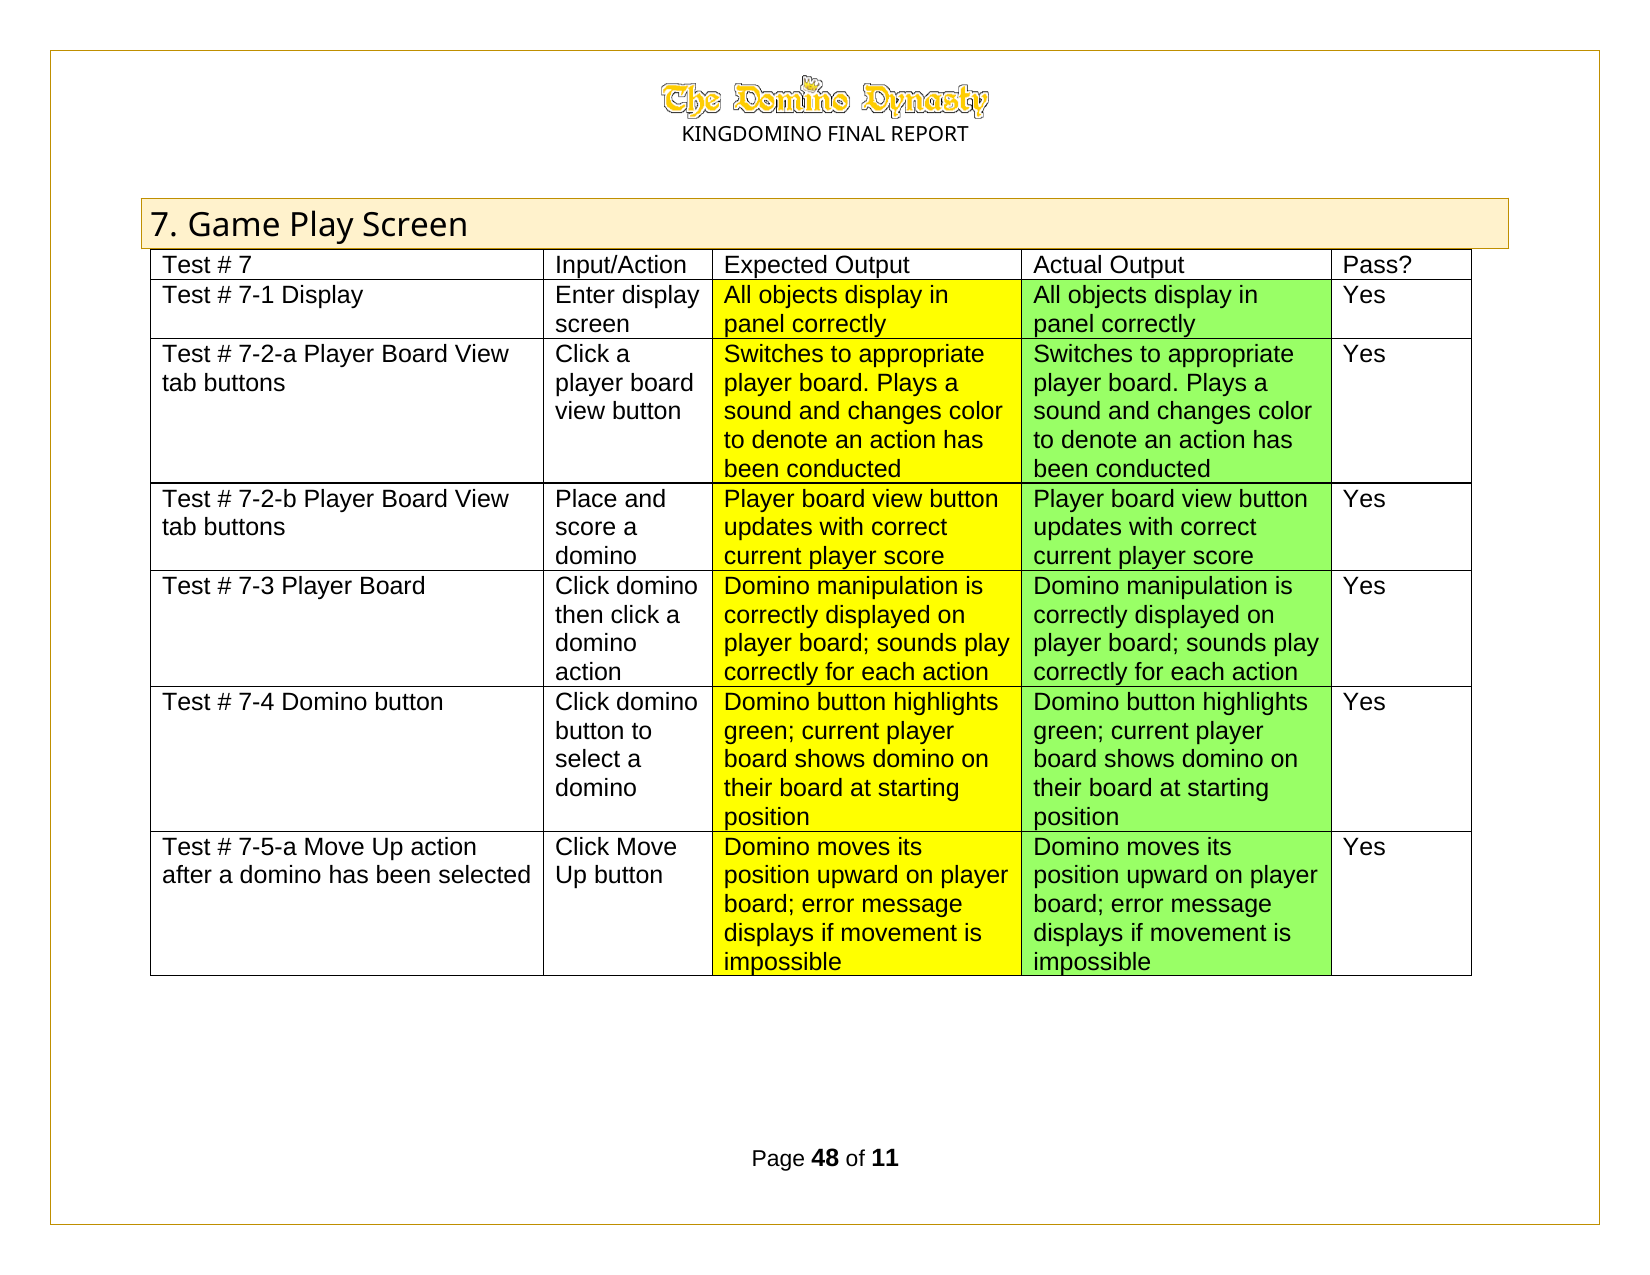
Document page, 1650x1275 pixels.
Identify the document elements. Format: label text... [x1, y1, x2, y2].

table_cell Click domino button to select a domino [544, 687, 712, 831]
table_header Input/Action [544, 250, 712, 279]
table_cell Click domino then click a domino action [544, 571, 712, 686]
table_cell Click Move Up button [544, 832, 712, 975]
table_cell Enter display screen [544, 280, 712, 338]
table_header Expected Output [713, 250, 1021, 279]
table_cell Domino button highlights green; current player board shows domino on their board at starting position [713, 687, 1021, 831]
table_cell Click a player board view button [544, 339, 712, 482]
subtitle Game Play Screen [142, 199, 1508, 248]
table_cell Yes [1332, 484, 1471, 570]
table_cell Test # 7-2-a Player Board View tab buttons [151, 339, 543, 482]
table_cell All objects display in panel correctly [1022, 280, 1331, 338]
table_header Test # 7 [151, 250, 543, 279]
table_cell Domino moves its position upward on player board; error message displays if movement is impossible [713, 832, 1021, 975]
table_cell Domino manipulation is correctly displayed on player board; sounds play correctly for each action [1022, 571, 1331, 686]
table_cell Test # 7-4 Domino button [151, 687, 543, 831]
table_cell Yes [1332, 687, 1471, 831]
table_cell Yes [1332, 280, 1471, 338]
table_cell Player board view button updates with correct current player score [1022, 484, 1331, 570]
table_cell Yes [1332, 832, 1471, 975]
table_cell Yes [1332, 571, 1471, 686]
table_cell Test # 7-2-b Player Board View tab buttons [151, 484, 543, 570]
table_header Pass? [1332, 250, 1471, 279]
table_cell Domino moves its position upward on player board; error message displays if movement is impossible [1022, 832, 1331, 975]
table_cell Yes [1332, 339, 1471, 482]
table_cell Test # 7-1 Display [151, 280, 543, 338]
table_header Actual Output [1022, 250, 1331, 279]
table_cell Domino manipulation is correctly displayed on player board; sounds play correctly for each action [713, 571, 1021, 686]
table_cell Domino button highlights green; current player board shows domino on their board at starting position [1022, 687, 1331, 831]
table_cell Test # 7-3 Player Board [151, 571, 543, 686]
table_cell Switches to appropriate player board. Plays a sound and changes color to denote an action has been conducted [713, 339, 1021, 482]
picture [657, 75, 993, 119]
table_cell Player board view button updates with correct current player score [713, 484, 1021, 570]
table_cell Place and score a domino [544, 484, 712, 570]
table_cell All objects display in panel correctly [713, 280, 1021, 338]
table_cell Switches to appropriate player board. Plays a sound and changes color to denote an action has been conducted [1022, 339, 1331, 482]
table_cell Test # 7-5-a Move Up action after a domino has been selected [151, 832, 543, 975]
